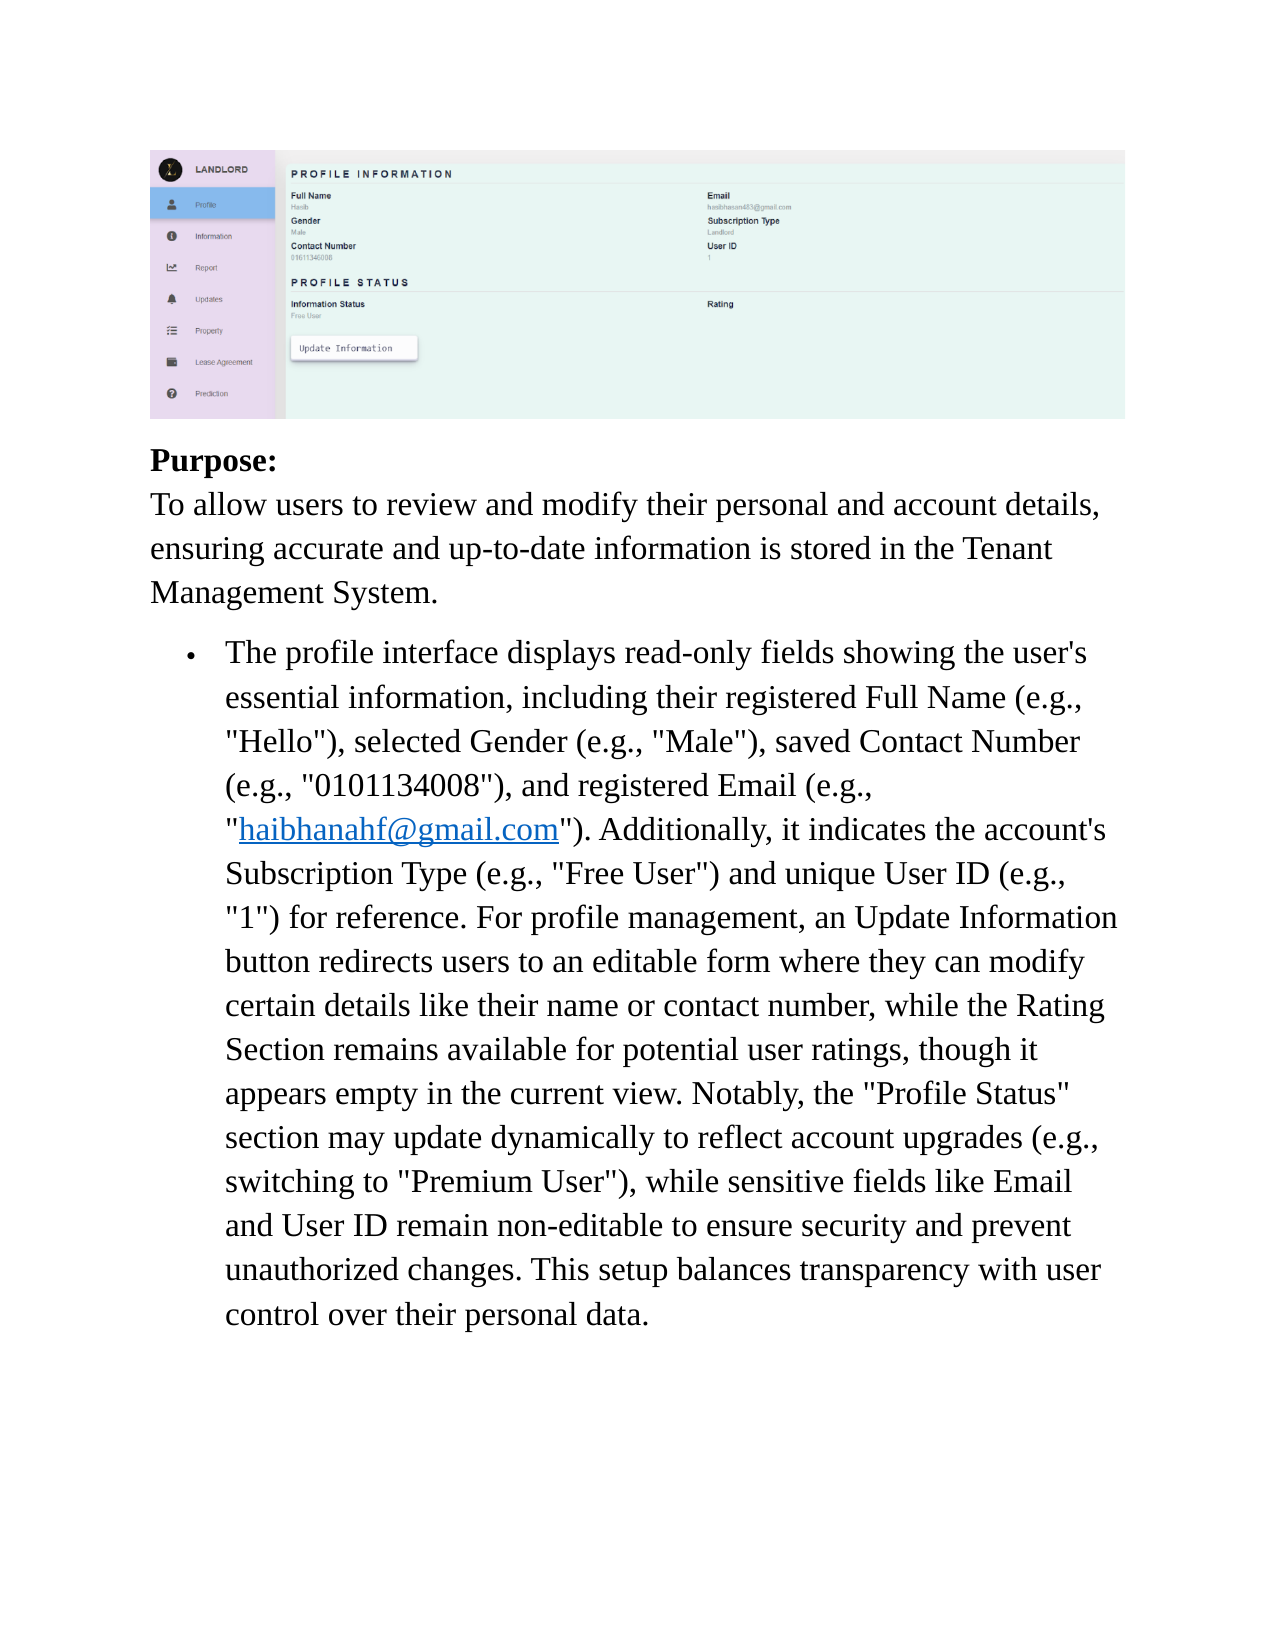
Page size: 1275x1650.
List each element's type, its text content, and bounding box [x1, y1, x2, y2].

list The profile interface displays read-only fields showing the user's essential information, including their registered Full Name (e.g., "Hello"), selected Gender (e.g., "Male"), saved Contact Number (e.g., "0101134008"), and registered Email (e.g., "haibhanahf@gmail.com"). Additionally, it indicates the account's Subscription Type (e.g., "Free User") and unique User ID (e.g., "1") for reference. For profile management, an Update Information button redirects users to an editable form where they can modify certain details like their name or contact number, while the Rating Section remains available for potential user ratings, though it appears empty in the current view. Notably, the "Profile Status" section may update dynamically to reflect account upgrades (e.g., switching to "Premium User"), while sensitive fields like Email and User ID remain non-editable to ensure security and prevent unauthorized changes. This setup balances transparency with user control over their personal data. [187, 633, 1125, 1332]
text Purpose: To allow users to review and modify their personal and account details, ensuring accurate and up-to-date information is stored in the Tenant Management System. [150, 440, 1125, 610]
picture [150, 150, 1125, 419]
